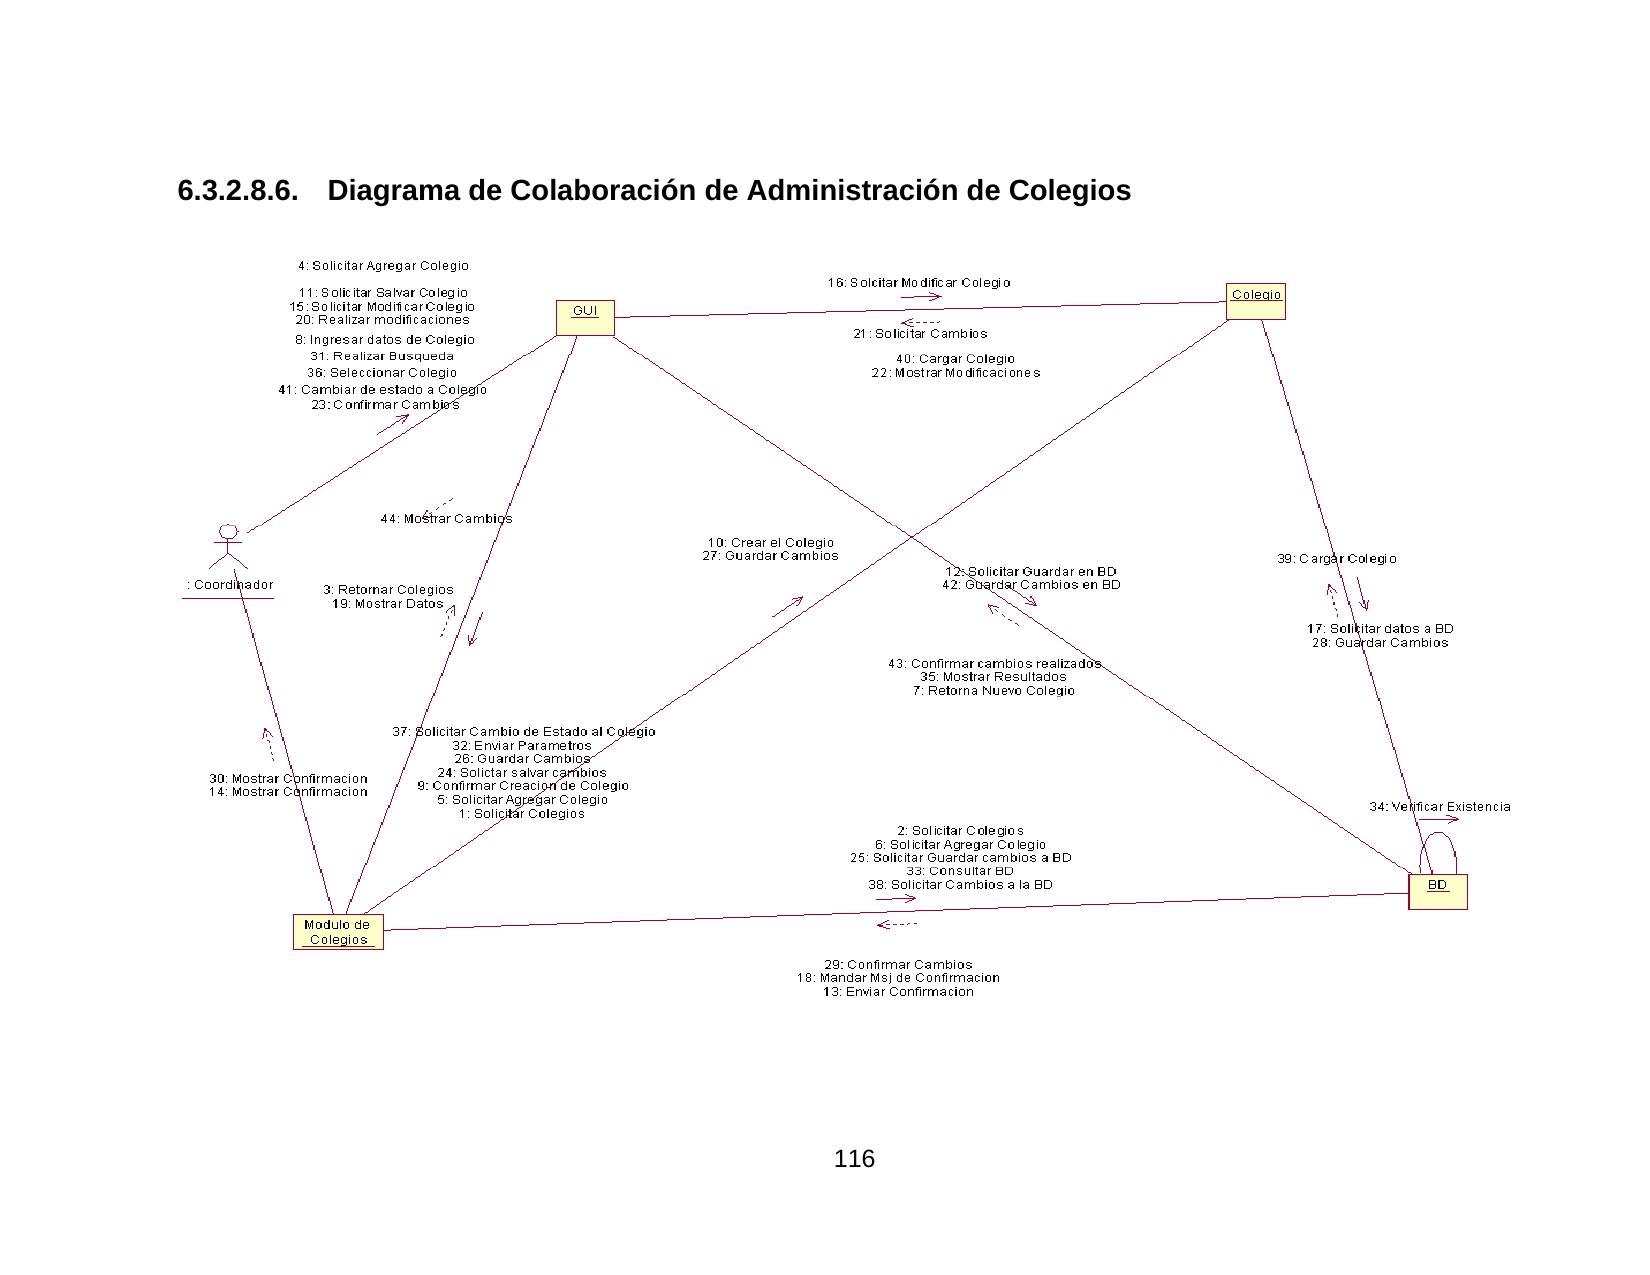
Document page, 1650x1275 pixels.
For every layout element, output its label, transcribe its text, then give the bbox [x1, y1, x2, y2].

picture [178, 233, 1532, 1039]
subtitle Diagrama de Colaboración de Administración de Colegios [177, 173, 1532, 206]
